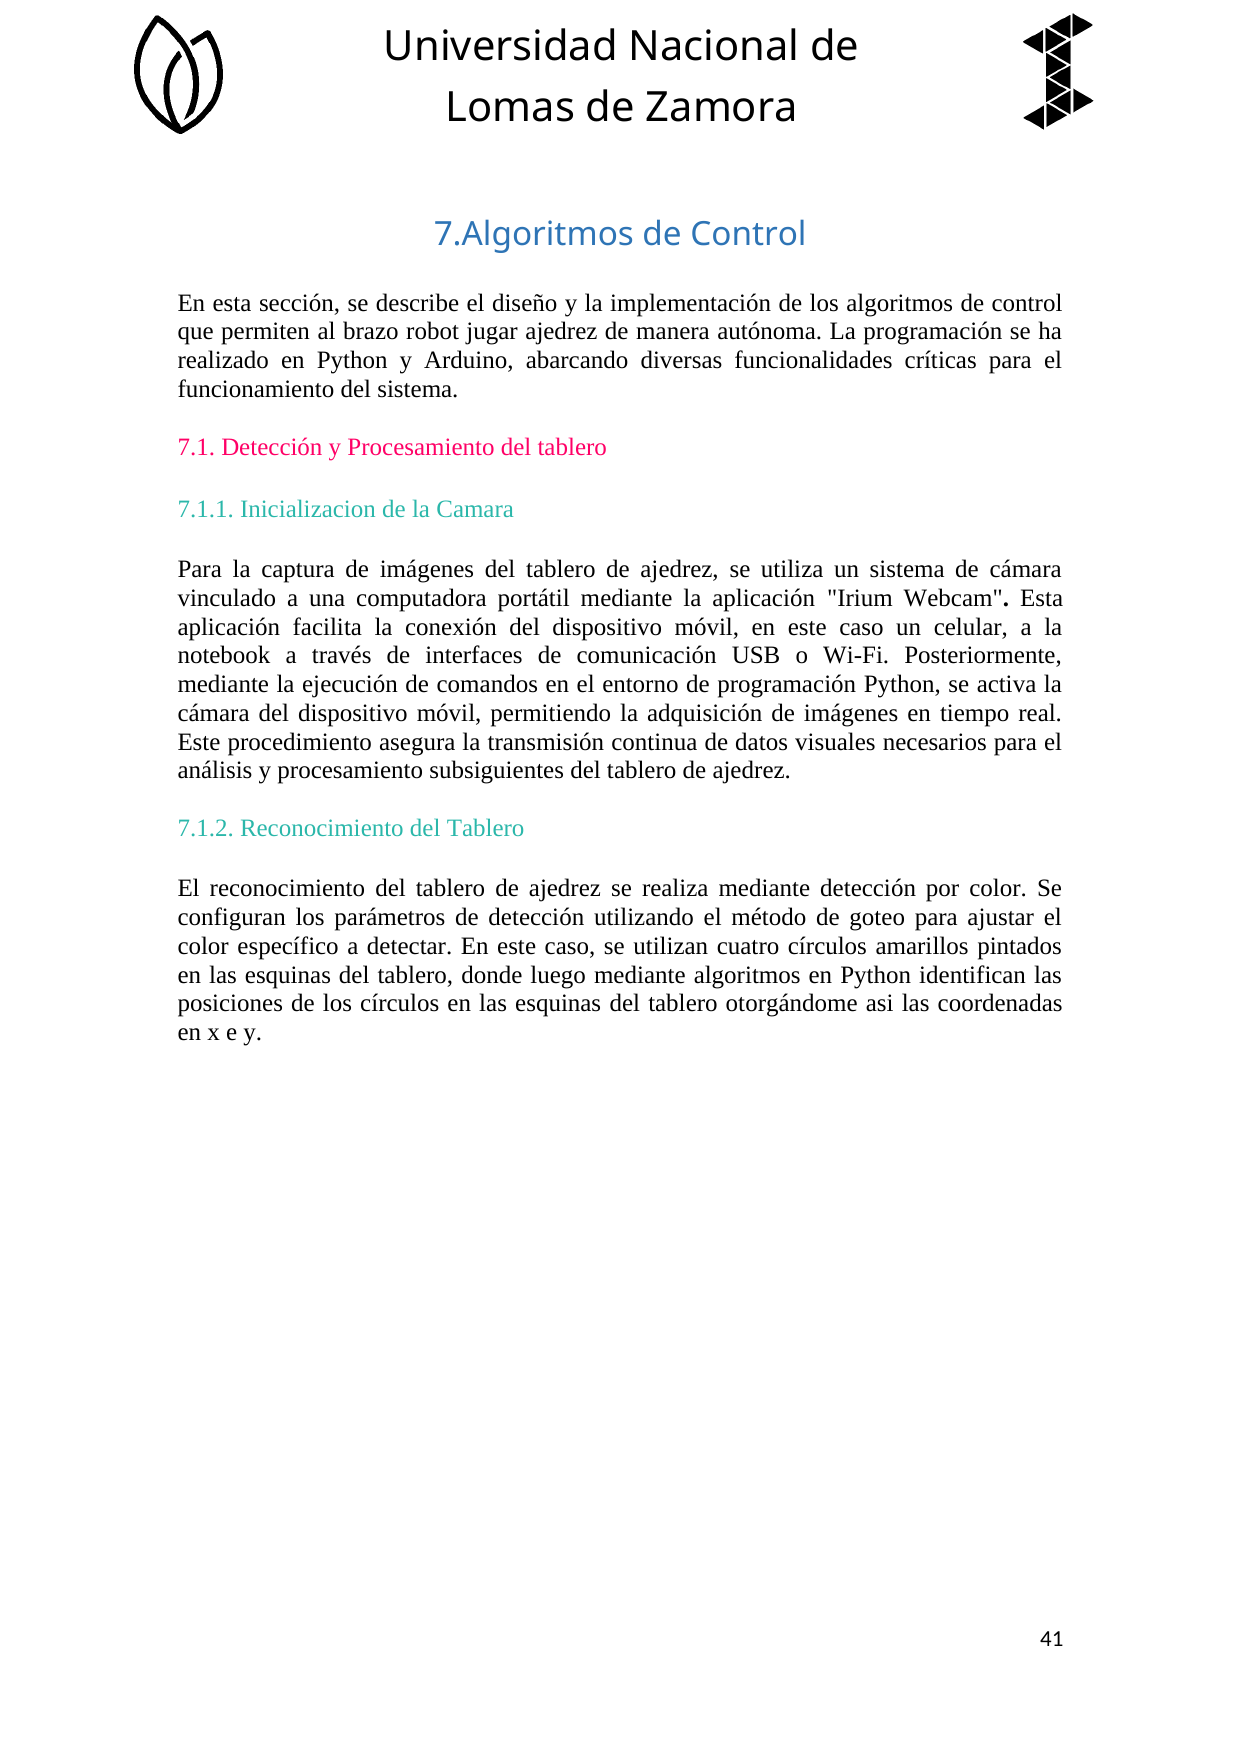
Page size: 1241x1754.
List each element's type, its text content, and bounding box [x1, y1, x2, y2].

text 7.1.1. Inicializacion de la Camara [177, 494, 1063, 523]
text 7.1. Detección y Procesamiento del tablero [177, 432, 1063, 461]
picture [1017, 3, 1102, 138]
picture [131, 11, 225, 138]
text En esta sección, se describe el diseño y la implementación de los algoritmos de control que permiten al brazo robot jugar ajedrez de manera autónoma. La programación se ha realizado en Python y Arduino, abarcando diversas funcionalidades críticas para el funcionamiento del sistema. [177, 288, 1063, 403]
text Para la captura de imágenes del tablero de ajedrez, se utiliza un sistema de cámara vinculado a una computadora portátil mediante la aplicación "Irium Webcam". Esta aplicación facilita la conexión del dispositivo móvil, en este caso un celular, a la notebook a través de interfaces de comunicación USB o Wi-Fi. Posteriormente, mediante la ejecución de comandos en el entorno de programación Python, se activa la cámara del dispositivo móvil, permitiendo la adquisición de imágenes en tiempo real. Este procedimiento asegura la transmisión continua de datos visuales necesarios para el análisis y procesamiento subsiguientes del tablero de ajedrez. [177, 554, 1063, 784]
text 7.1.2. Reconocimiento del Tablero [177, 813, 1063, 842]
subtitle 7.Algoritmos de Control [177, 209, 1063, 255]
text El reconocimiento del tablero de ajedrez se realiza mediante detección por color. Se configuran los parámetros de detección utilizando el método de goteo para ajustar el color específico a detectar. En este caso, se utilizan cuatro círculos amarillos pintados en las esquinas del tablero, donde luego mediante algoritmos en Python identifican las posiciones de los círculos en las esquinas del tablero otorgándome asi las coordenadas en x e y. [177, 873, 1063, 1046]
